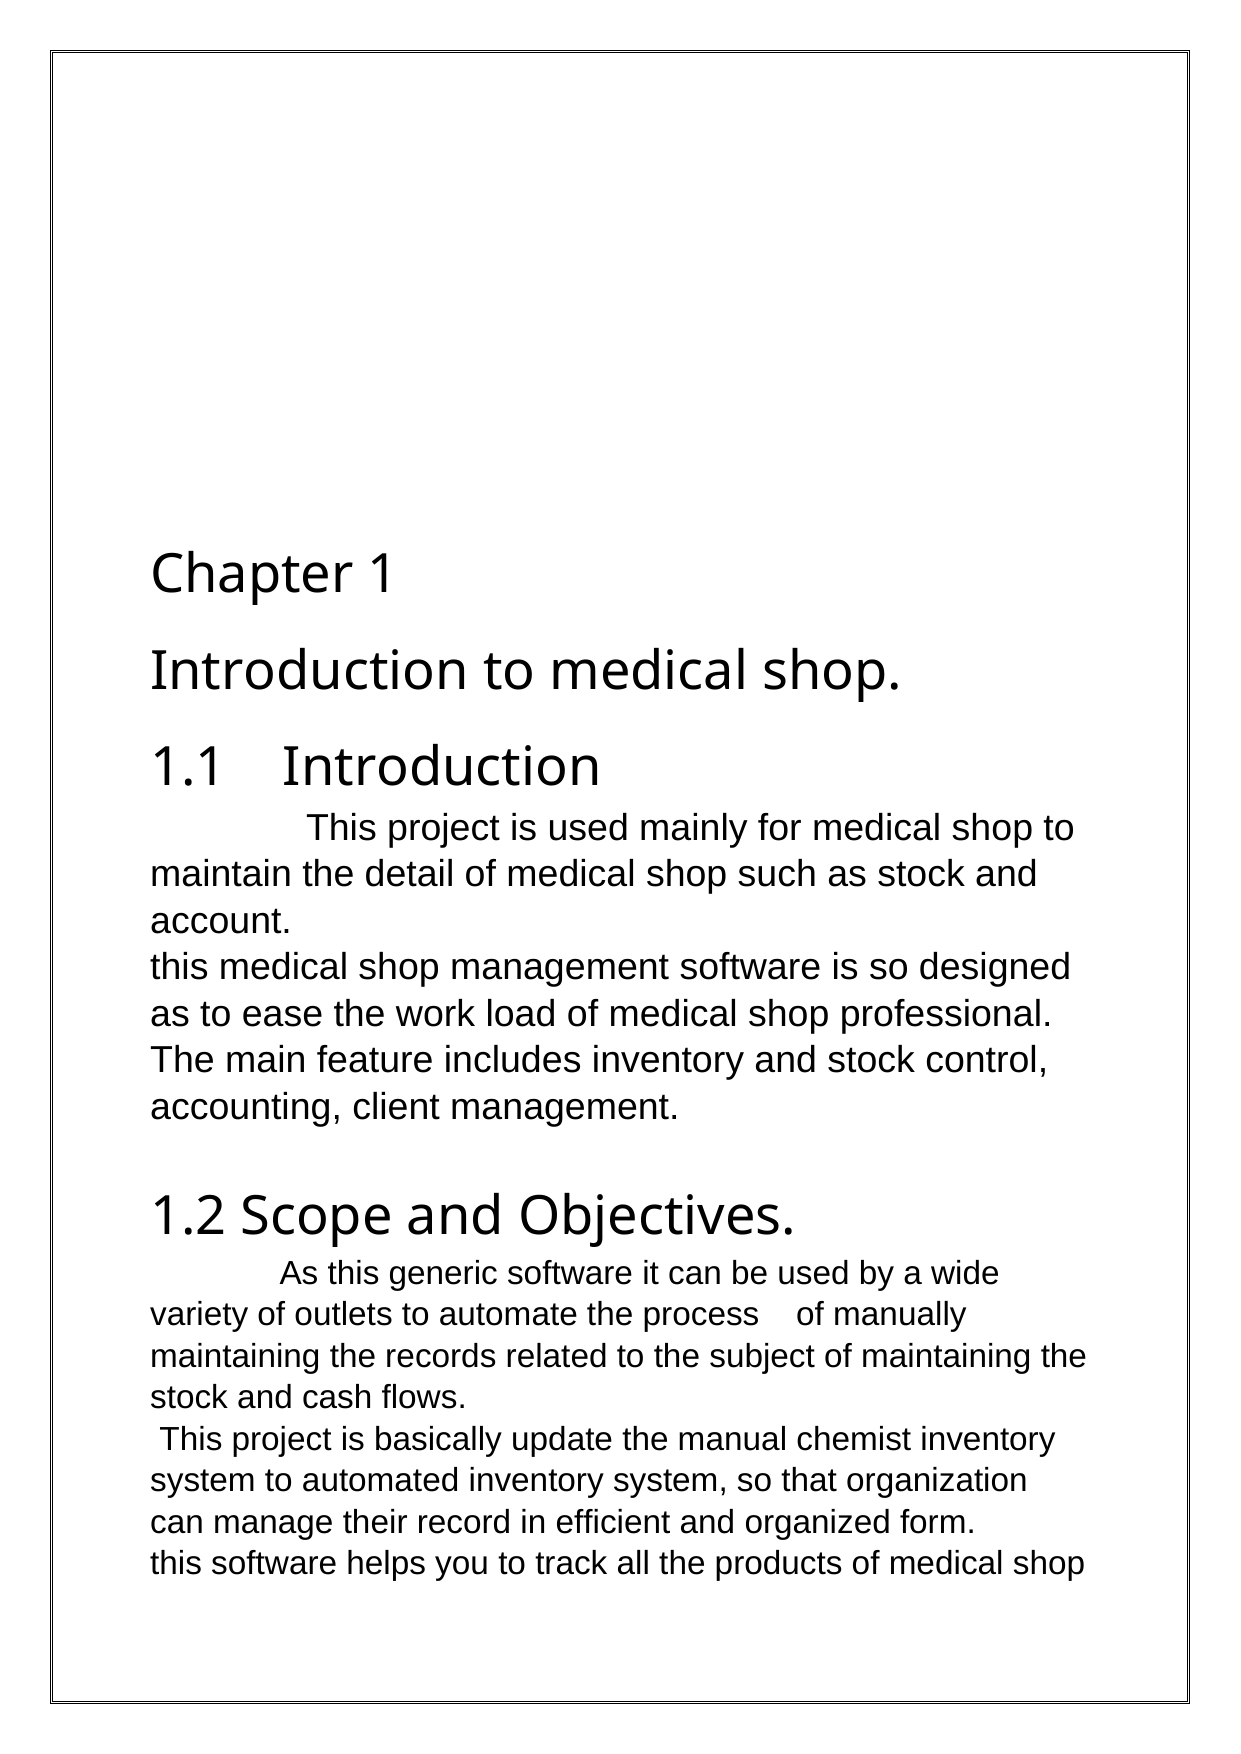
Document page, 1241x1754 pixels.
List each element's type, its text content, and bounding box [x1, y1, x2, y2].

text Introduction to medical shop. [150, 631, 1090, 705]
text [150, 1176, 1090, 1582]
text Chapter 1 [150, 535, 1090, 609]
text 1.1 Introduction This project is used mainly for medical shop to maintain the detail of medical shop such as stock and account. this medical shop management software is so designed as to ease the work load of medical shop professional. The main feature includes inventory and stock control, accounting, client management. [150, 727, 1090, 1157]
